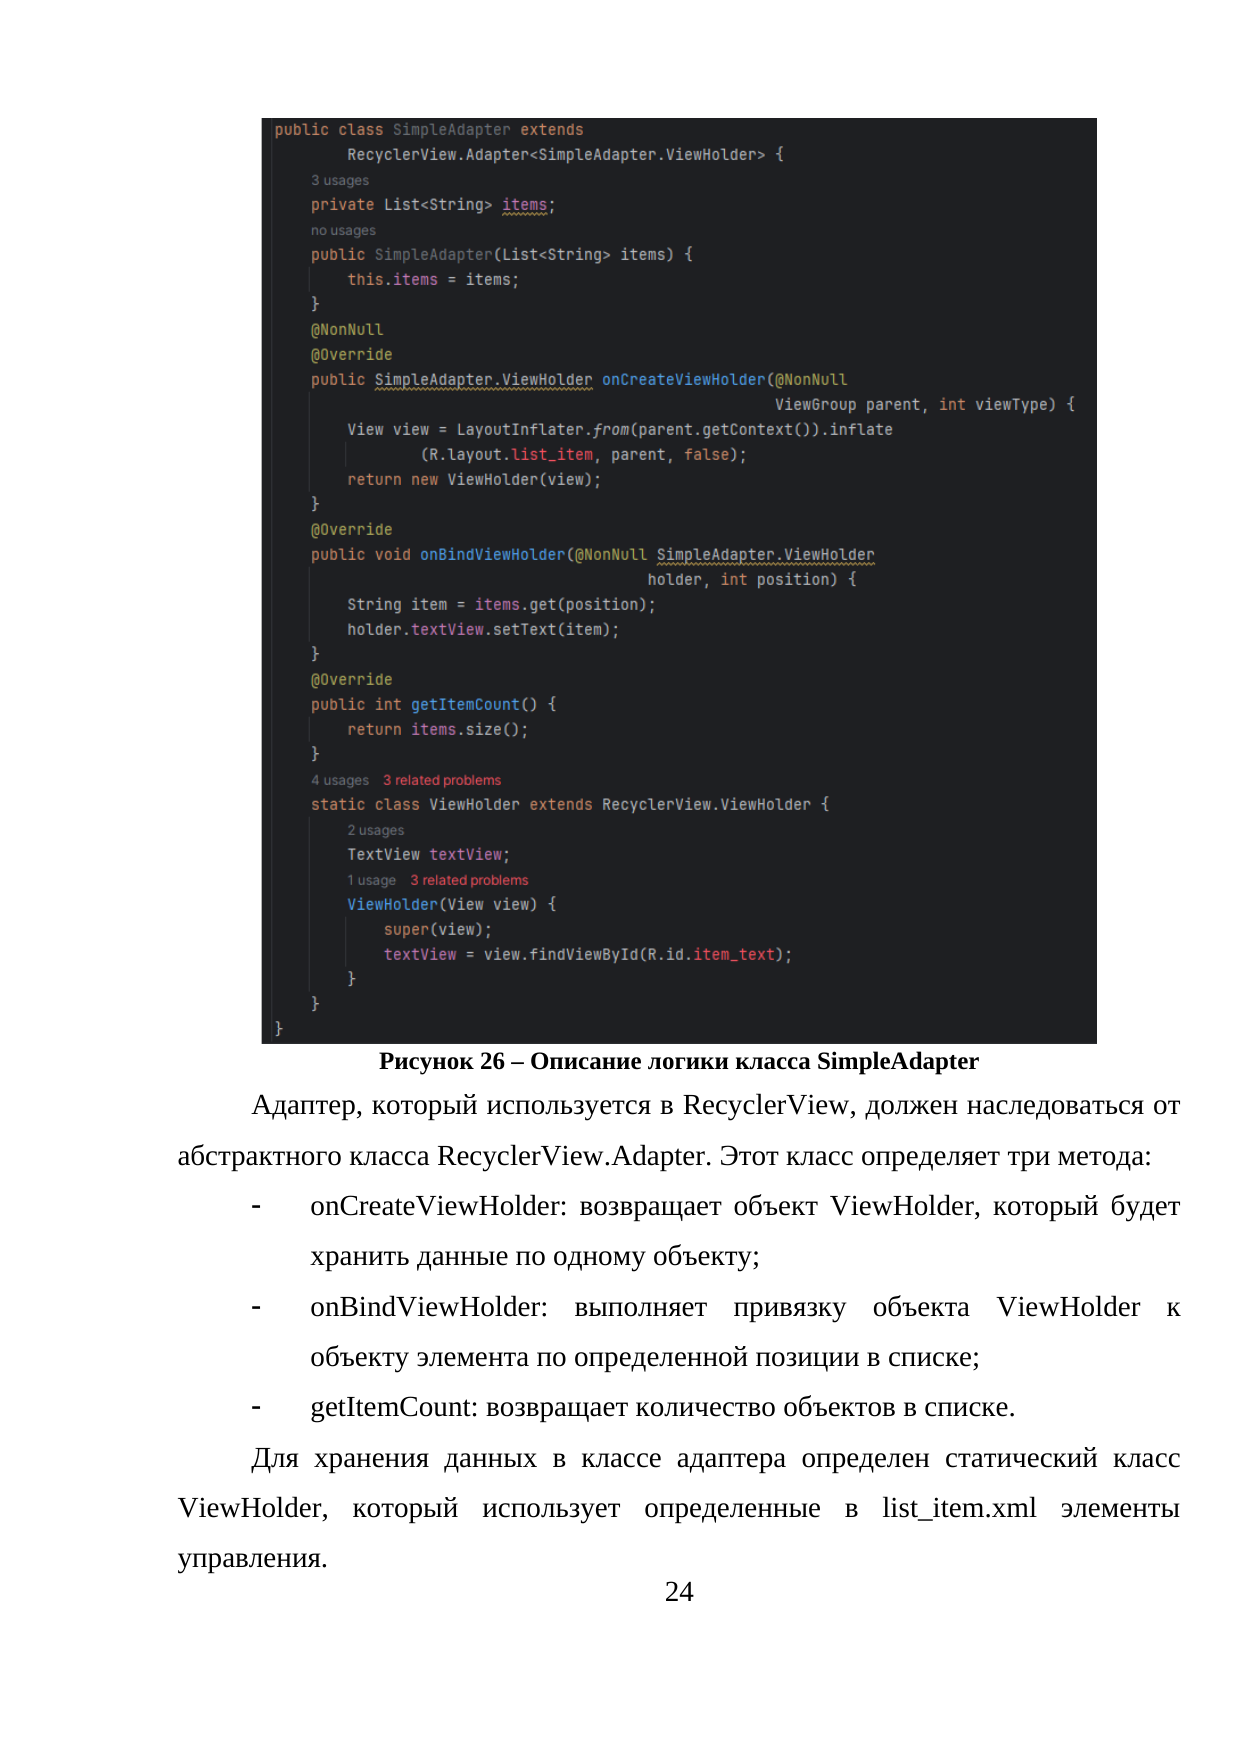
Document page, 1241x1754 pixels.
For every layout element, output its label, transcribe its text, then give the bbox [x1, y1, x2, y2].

text Для хранения данных в классе адаптера определен статический класс ViewHolder, который использует определенные в list_item.xml элементы управления. [177, 1440, 1181, 1574]
list getItemCount: возвращает количество объектов в списке. [251, 1389, 1181, 1423]
text Адаптер, который используется в RecyclerView, должен наследоваться от абстрактного класса RecyclerView.Adapter. Этот класс определяет три метода: [177, 1087, 1181, 1171]
text Рисунок 26 – Описание логики класса SimpleAdapter [177, 1046, 1181, 1075]
picture [261, 118, 1097, 1044]
list onCreateViewHolder: возвращает объект ViewHolder, который будет хранить данные по одному объекту; [251, 1188, 1181, 1272]
list onBindViewHolder: выполняет привязку объекта ViewHolder к объекту элемента по определенной позиции в списке; [251, 1289, 1181, 1373]
